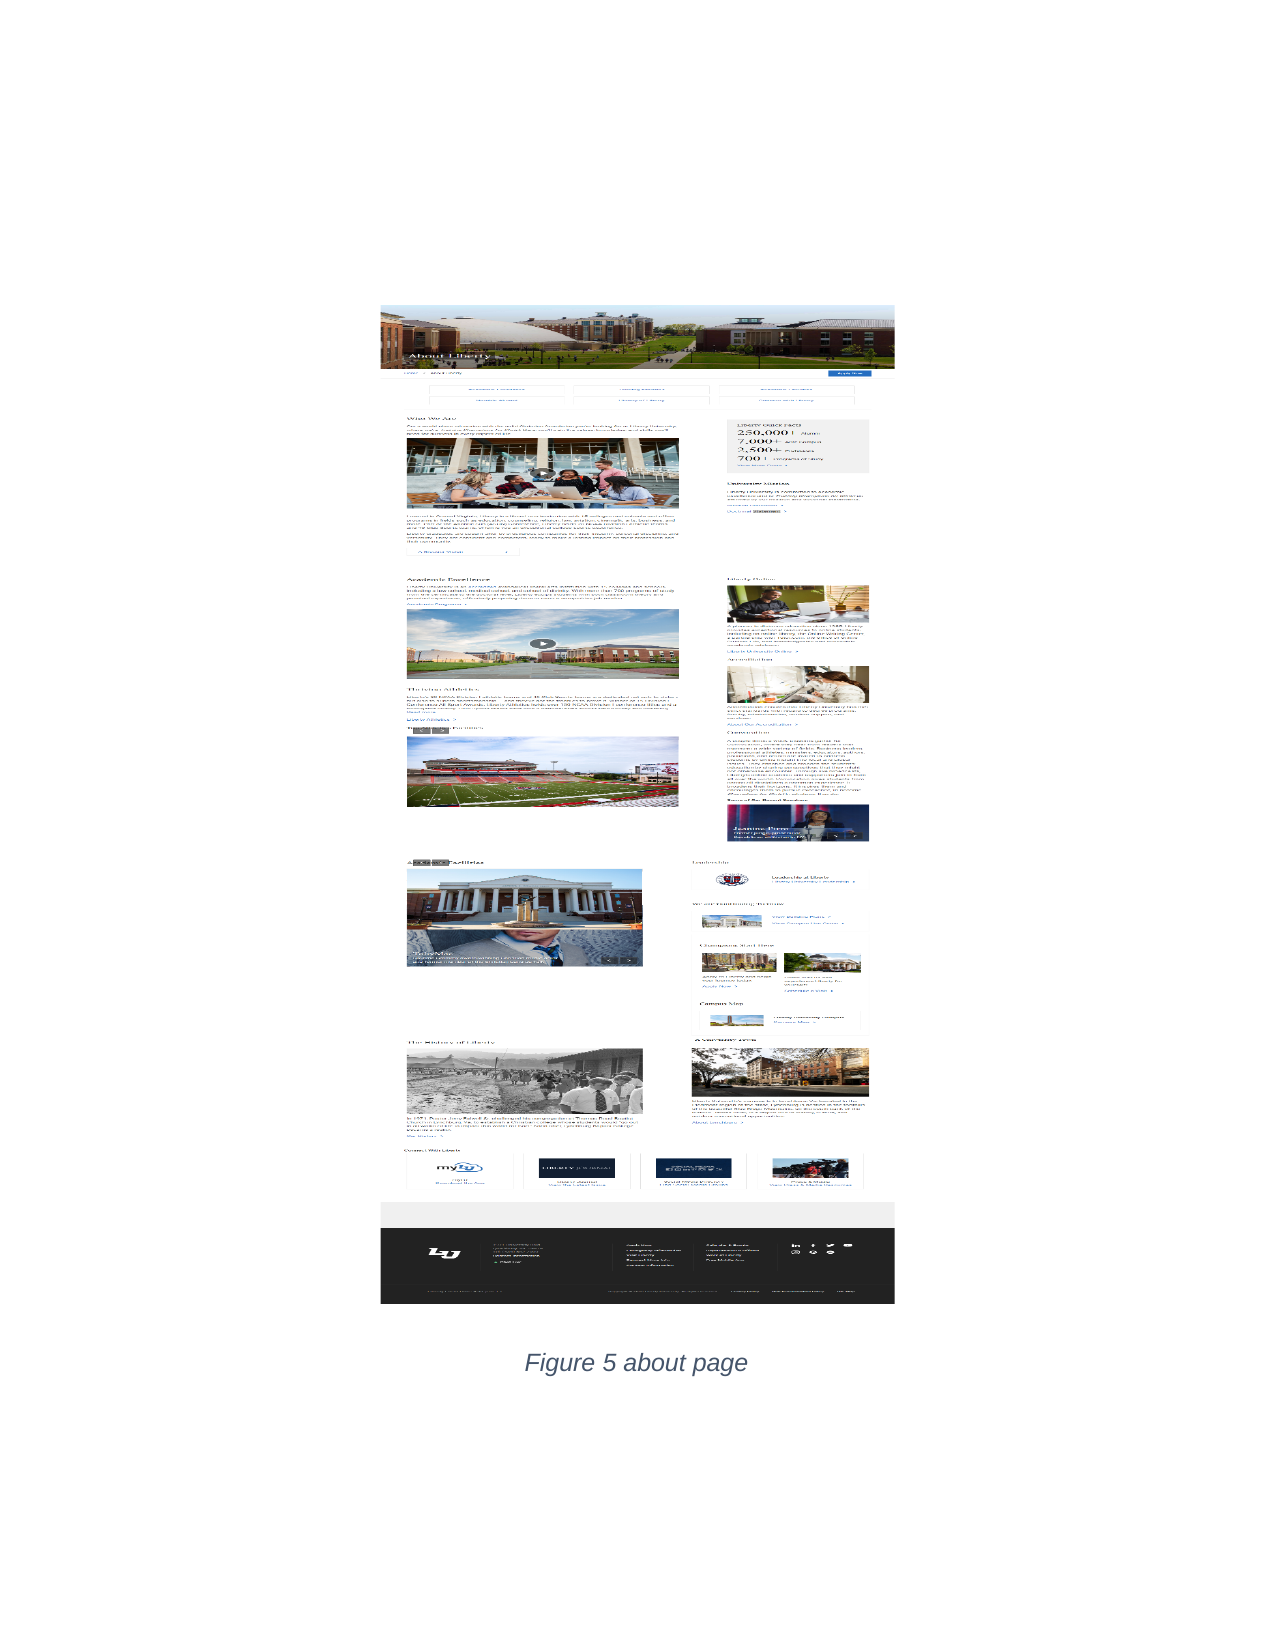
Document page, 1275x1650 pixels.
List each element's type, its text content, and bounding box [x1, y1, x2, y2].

picture [380, 278, 895, 1304]
